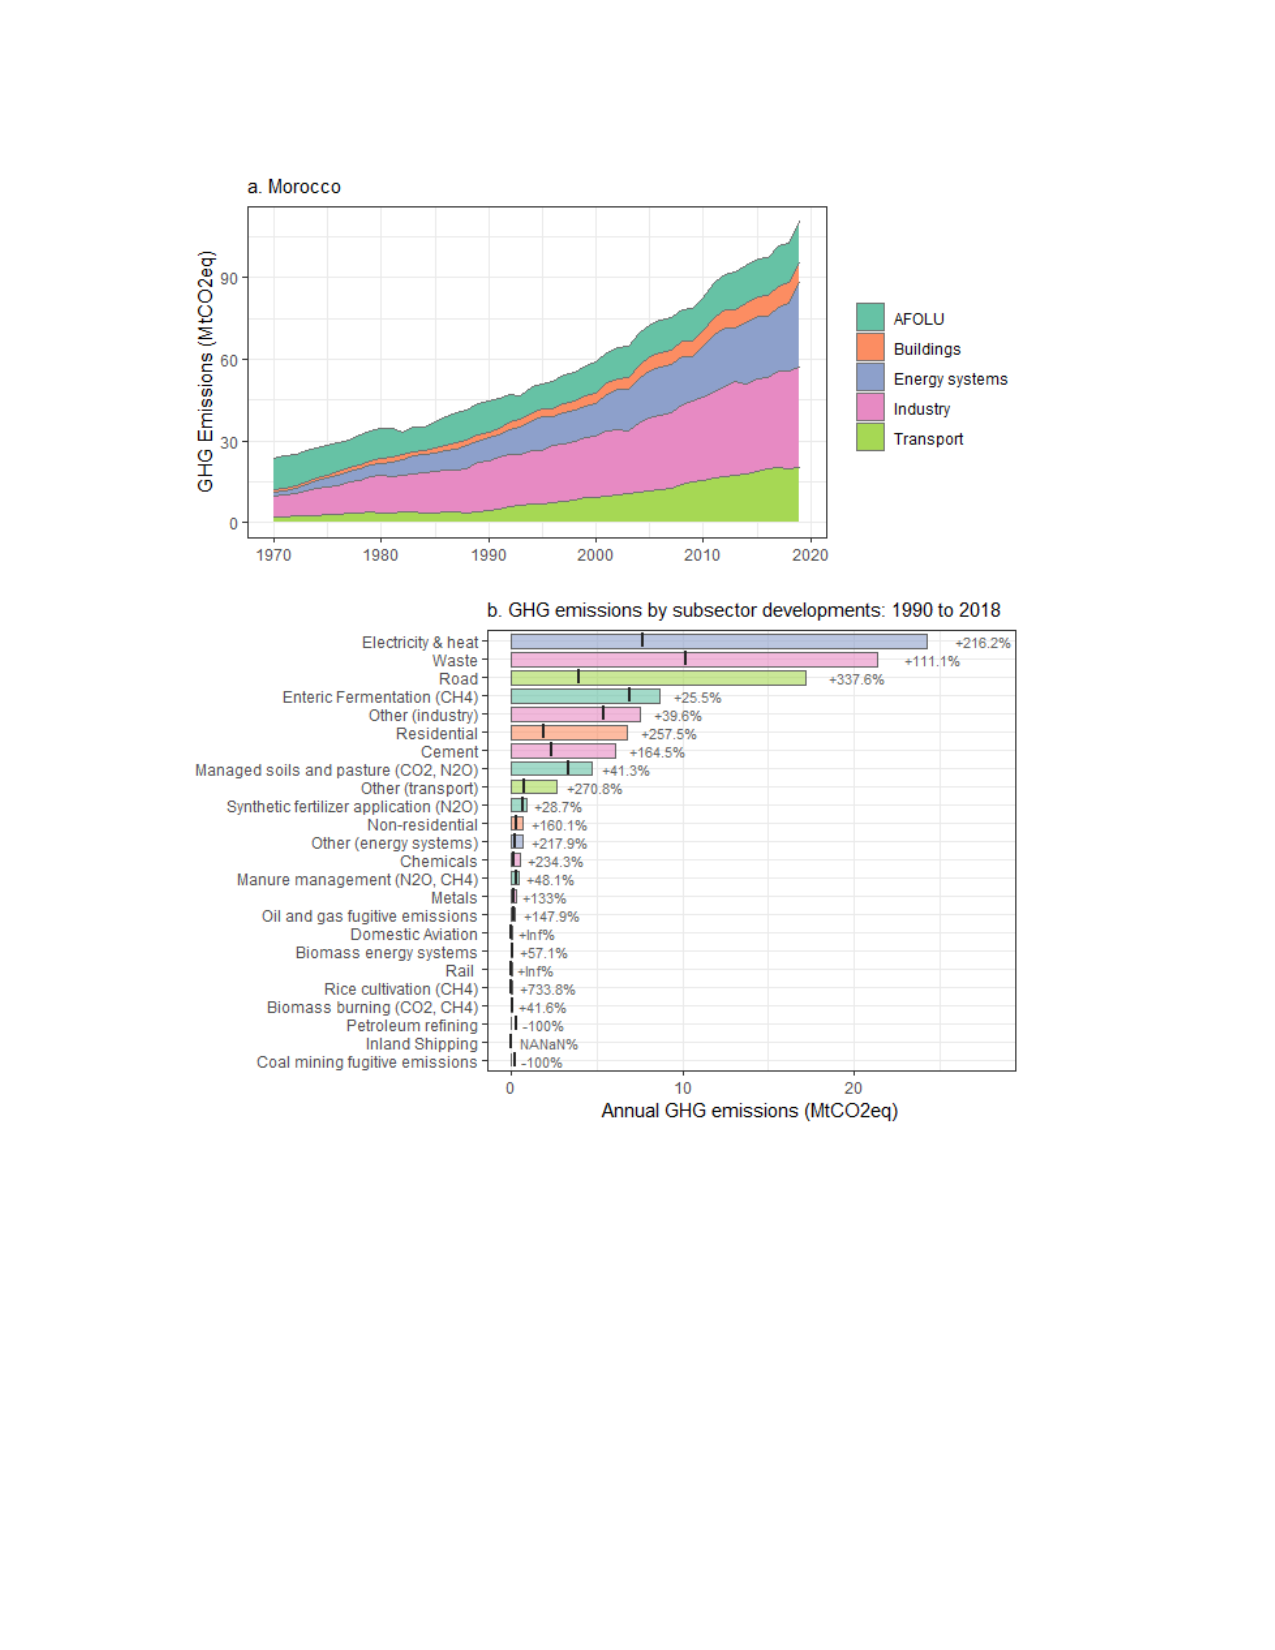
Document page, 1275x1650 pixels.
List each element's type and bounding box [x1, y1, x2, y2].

picture [168, 150, 1044, 1150]
